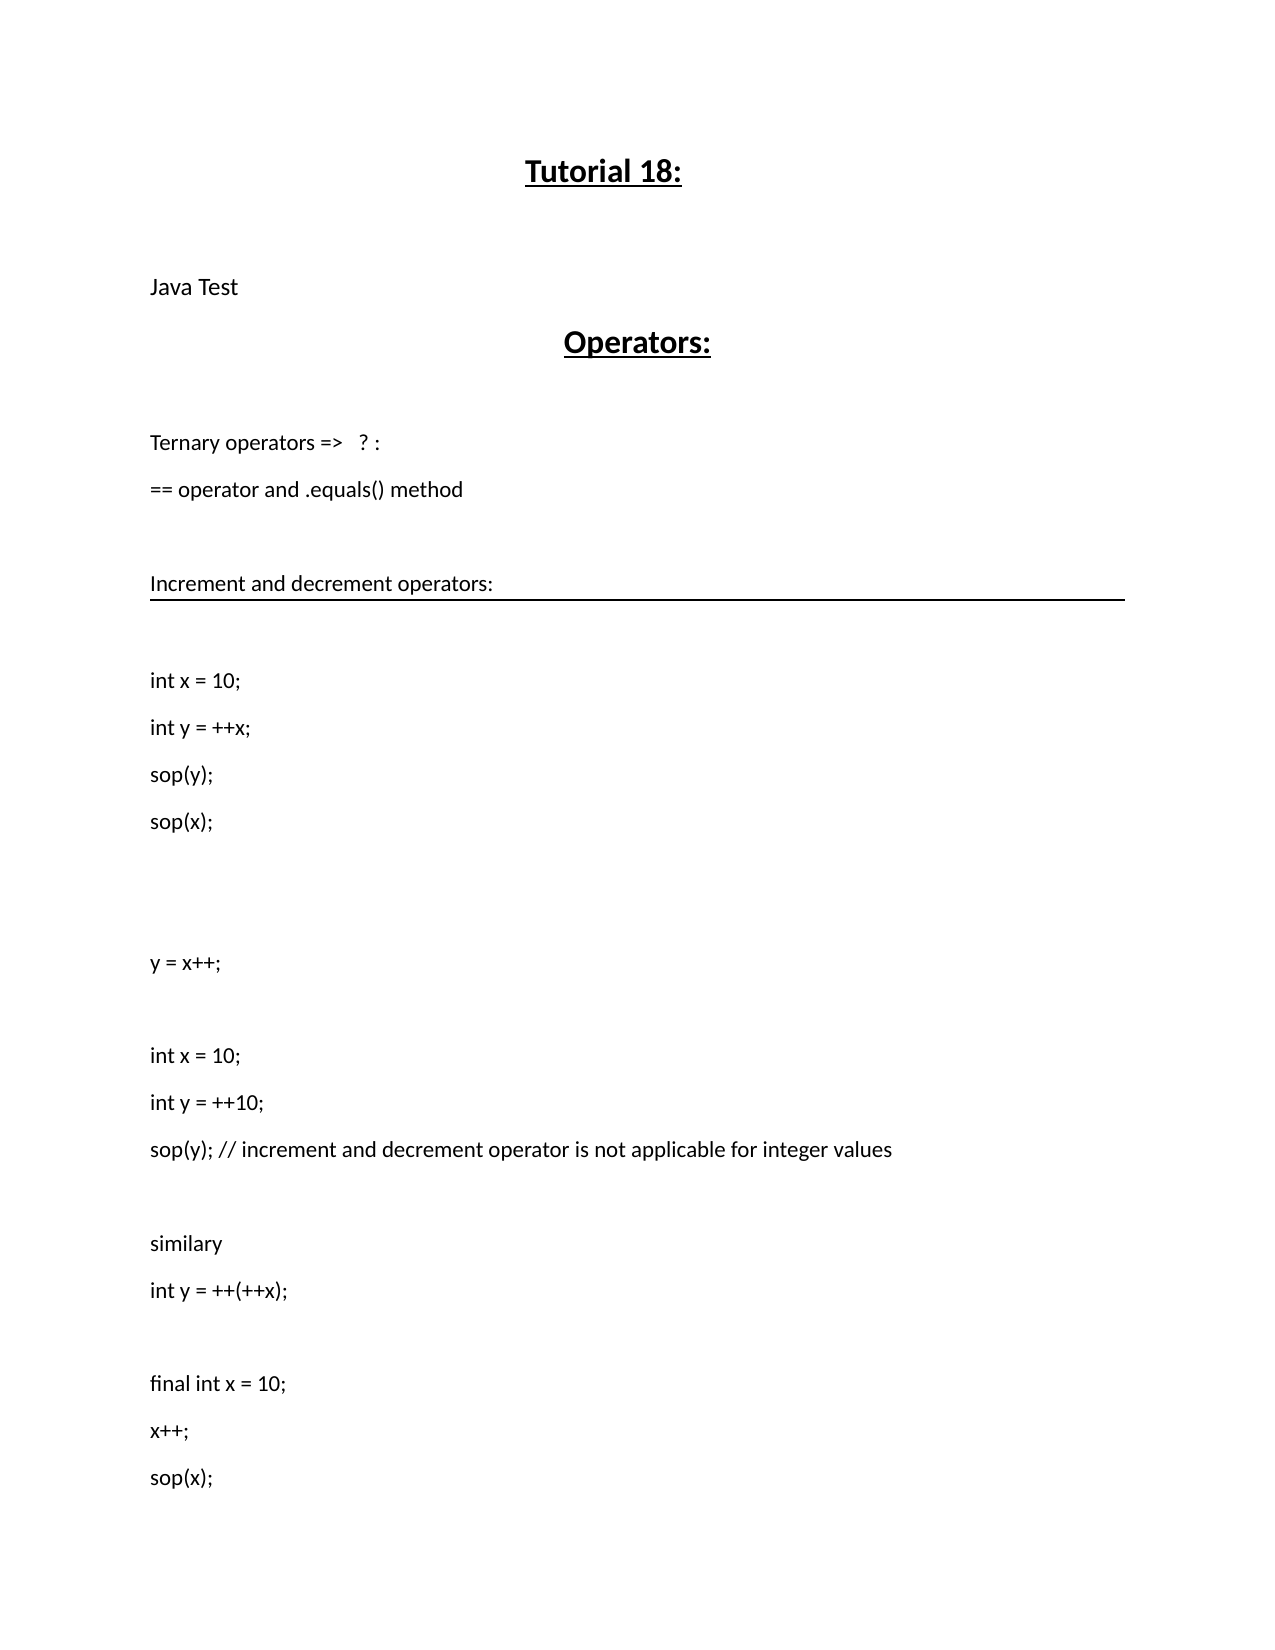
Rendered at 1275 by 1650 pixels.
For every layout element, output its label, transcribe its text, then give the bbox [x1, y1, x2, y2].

text int y = ++10; [150, 1088, 1125, 1116]
text Increment and decrement operators: [150, 569, 1125, 599]
text sop(x); [150, 807, 1125, 835]
text x++; [150, 1416, 1125, 1444]
text sop(y); // increment and decrement operator is not applicable for integer values [150, 1135, 1125, 1163]
text y = x++; [150, 948, 1125, 976]
text int y = ++(++x); [150, 1276, 1125, 1304]
text Operators: [150, 321, 1125, 362]
text int y = ++x; [150, 713, 1125, 741]
list Tutorial 18: [450, 150, 1125, 191]
text final int x = 10; [150, 1369, 1125, 1397]
text Java Test [150, 271, 1125, 302]
text int x = 10; [150, 1041, 1125, 1069]
text Ternary operators => ? : [150, 428, 1125, 456]
text sop(x); [150, 1463, 1125, 1491]
text == operator and .equals() method [150, 475, 1125, 503]
text sop(y); [150, 760, 1125, 788]
text int x = 10; [150, 666, 1125, 694]
text similary [150, 1229, 1125, 1257]
